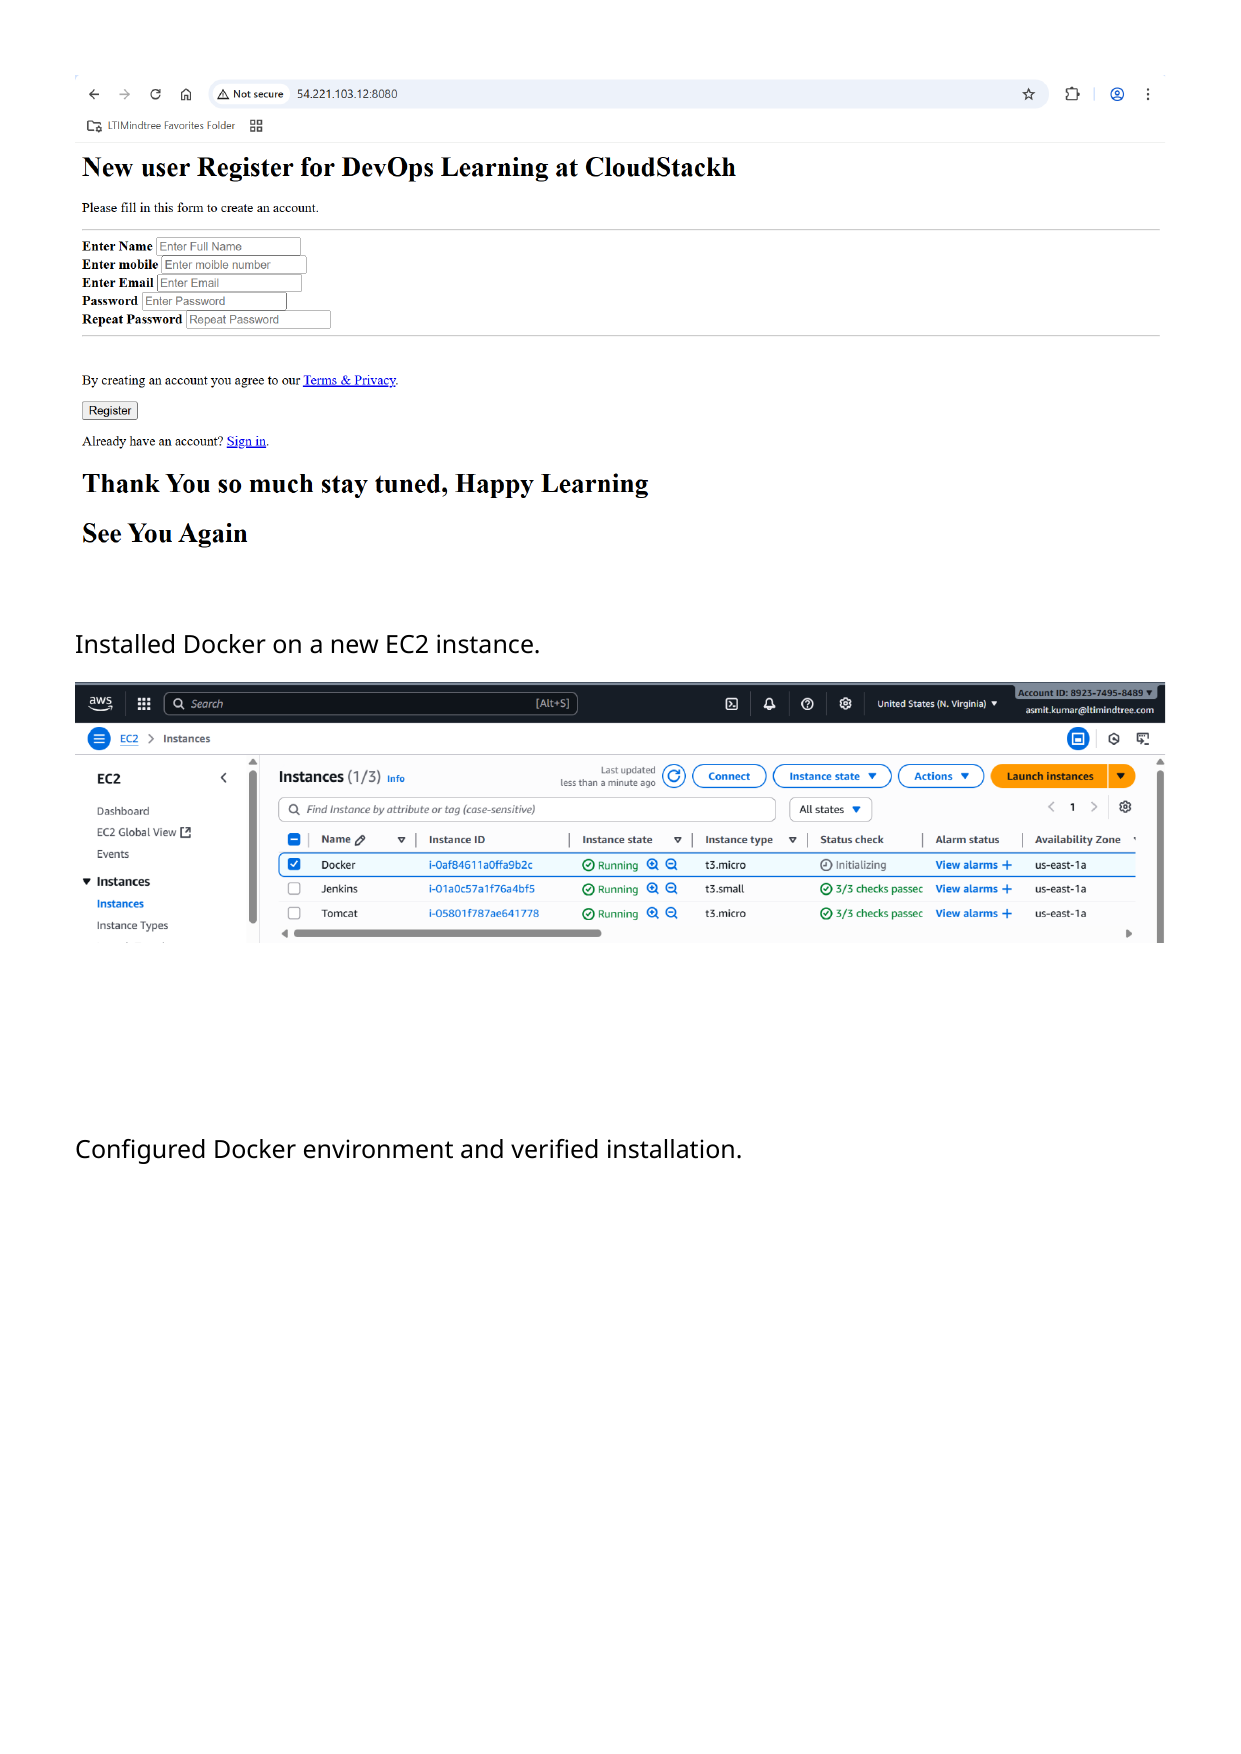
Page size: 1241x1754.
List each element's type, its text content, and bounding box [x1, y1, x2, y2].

text Installed Docker on a new EC2 instance. [75, 627, 1165, 661]
text Configured Docker environment and verified installation. [75, 1132, 1165, 1166]
picture [75, 75, 1166, 606]
picture [75, 682, 1166, 943]
